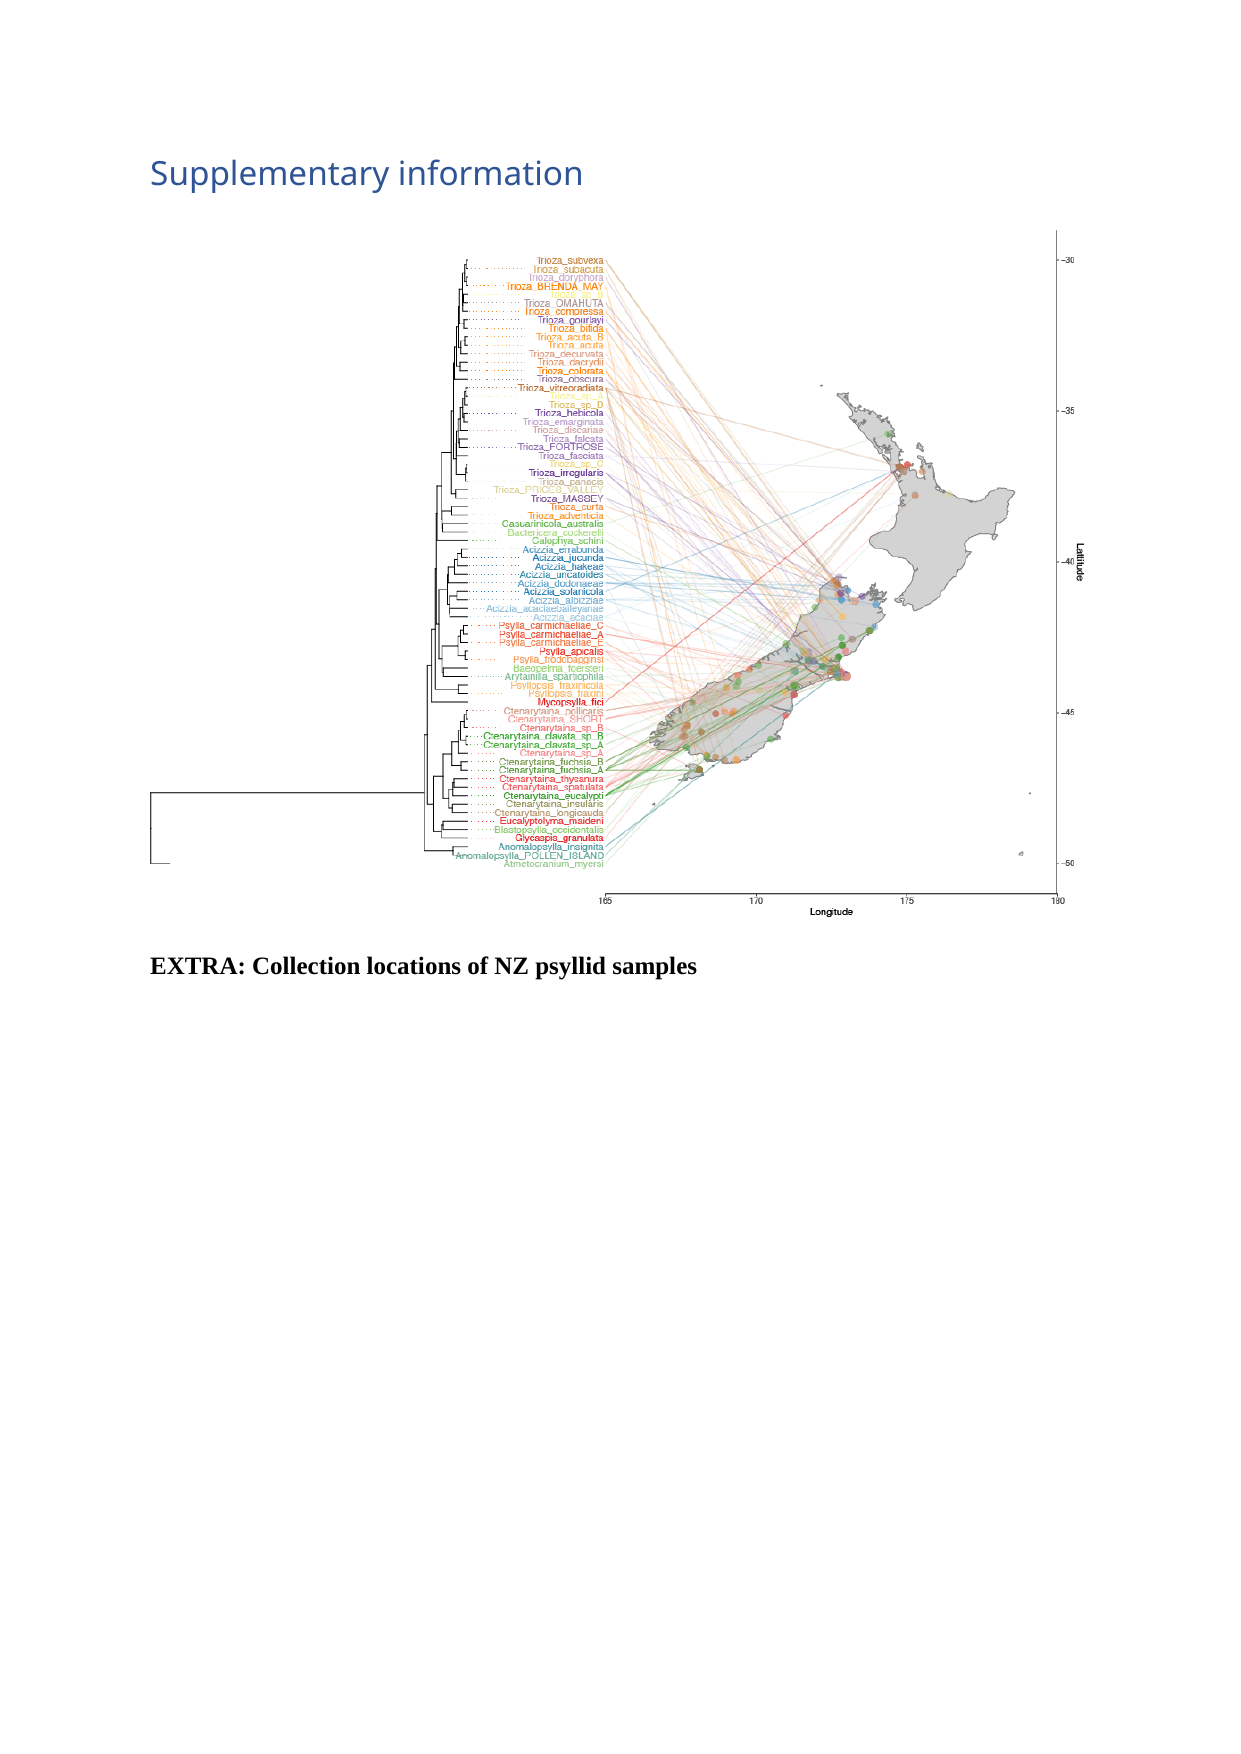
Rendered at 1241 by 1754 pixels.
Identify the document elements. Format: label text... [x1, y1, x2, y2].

picture [150, 224, 1090, 922]
text EXTRA: Collection locations of NZ psyllid samples [150, 951, 1090, 979]
subtitle Supplementary information [150, 150, 1090, 195]
